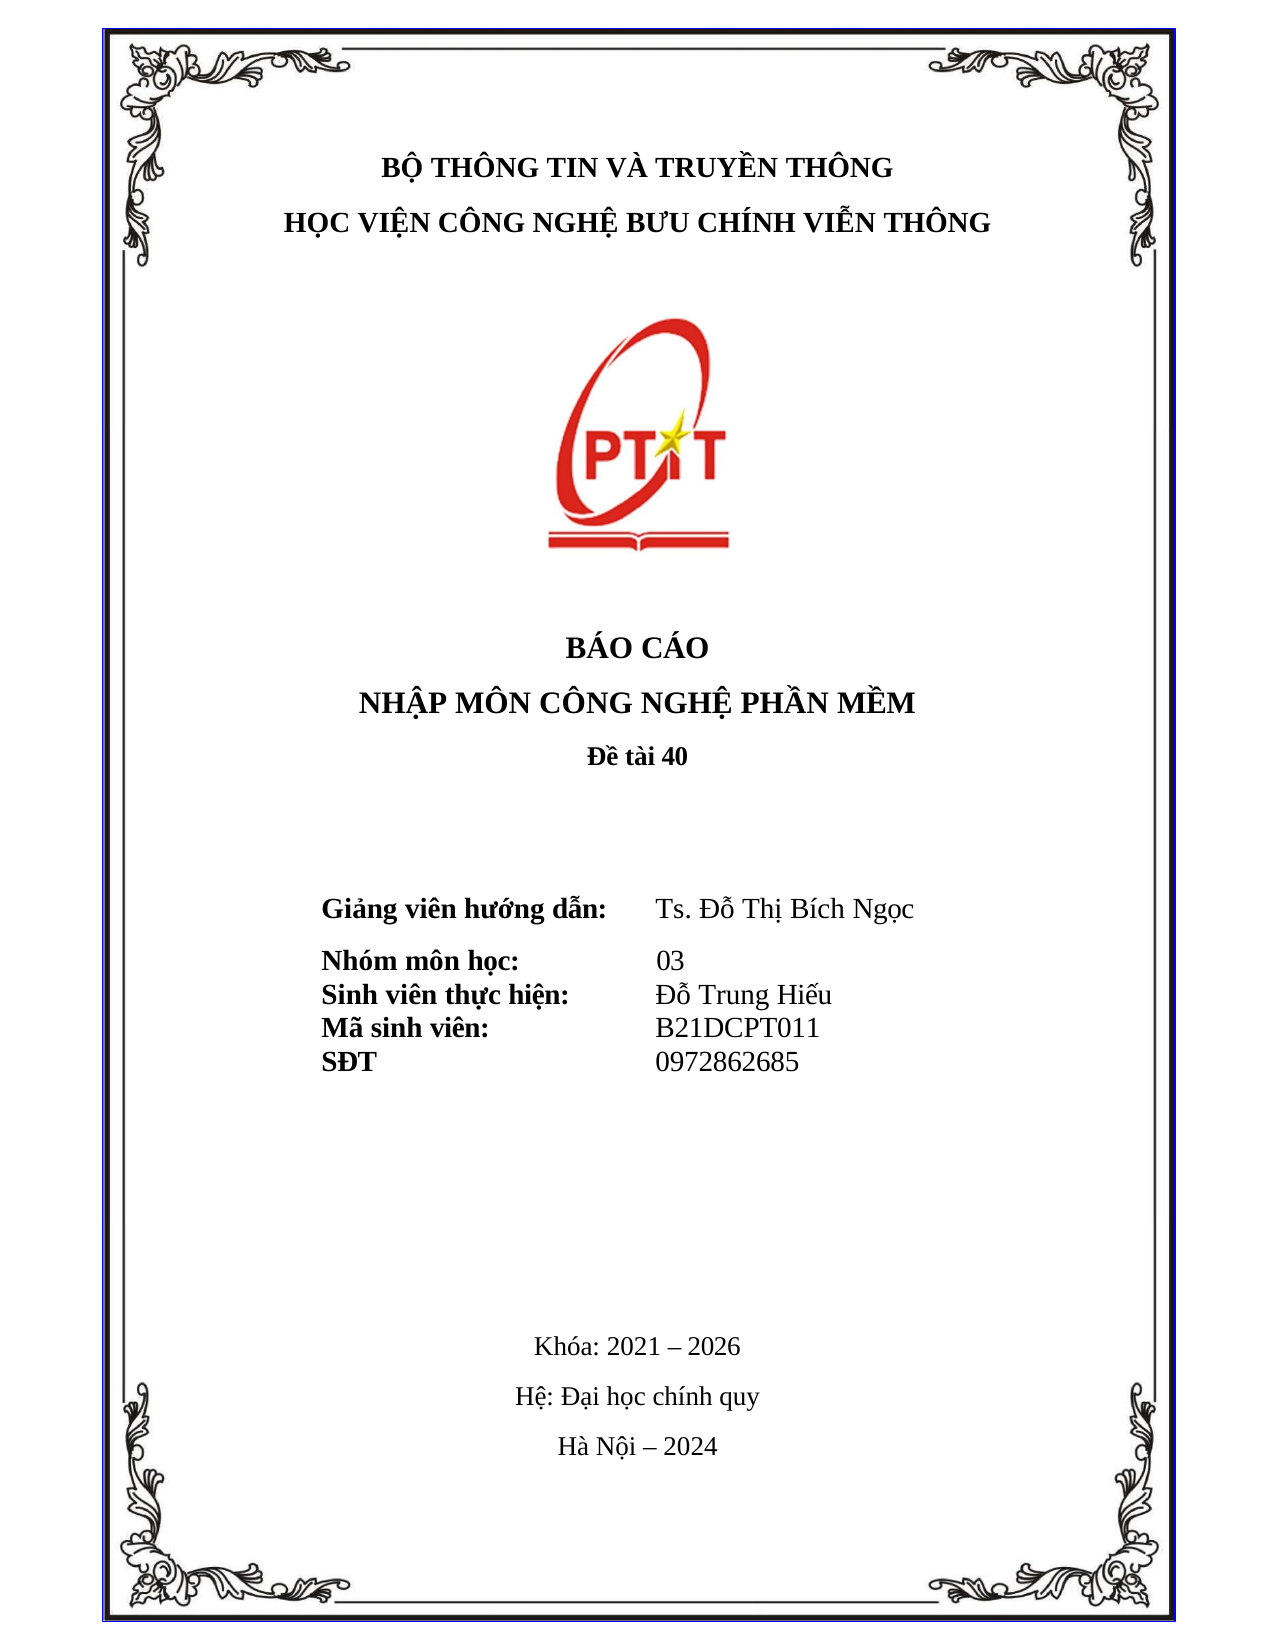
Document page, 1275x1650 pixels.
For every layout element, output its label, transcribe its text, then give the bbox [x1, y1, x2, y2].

text Sinh viên thực hiện: Đỗ Trung Hiếu [321, 977, 1275, 1011]
text Khóa: 2021 – 2026 [75, 1330, 1199, 1361]
text Đề tài 40 [76, 740, 1199, 771]
picture [103, 665, 1174, 684]
text NHẬP MÔN CÔNG NGHỆ PHẦN MỀM [75, 684, 1199, 721]
text BÁO CÁO [76, 629, 1199, 665]
picture [103, 771, 1174, 1330]
picture [103, 29, 1174, 150]
text Mã sinh viên: B21DCPT011 [321, 1011, 1275, 1044]
picture [103, 721, 1174, 740]
picture [103, 1361, 1174, 1621]
text SĐT 0972862685 [321, 1044, 1275, 1078]
picture [103, 239, 1174, 629]
subtitle Nhóm môn học: 03 [321, 944, 1275, 977]
subtitle BỘ THÔNG TIN VÀ TRUYỀN THÔNG [75, 150, 1199, 183]
picture [103, 183, 1174, 205]
text Hệ: Đại học chính quy Hà Nội – 2024 [503, 1380, 771, 1461]
text HỌC VIỆN CÔNG NGHỆ BƯU CHÍNH VIỄN THÔNG [76, 205, 1199, 239]
text Giảng viên hướng dẫn: Ts. Đỗ Thị Bích Ngọc [321, 891, 1275, 924]
